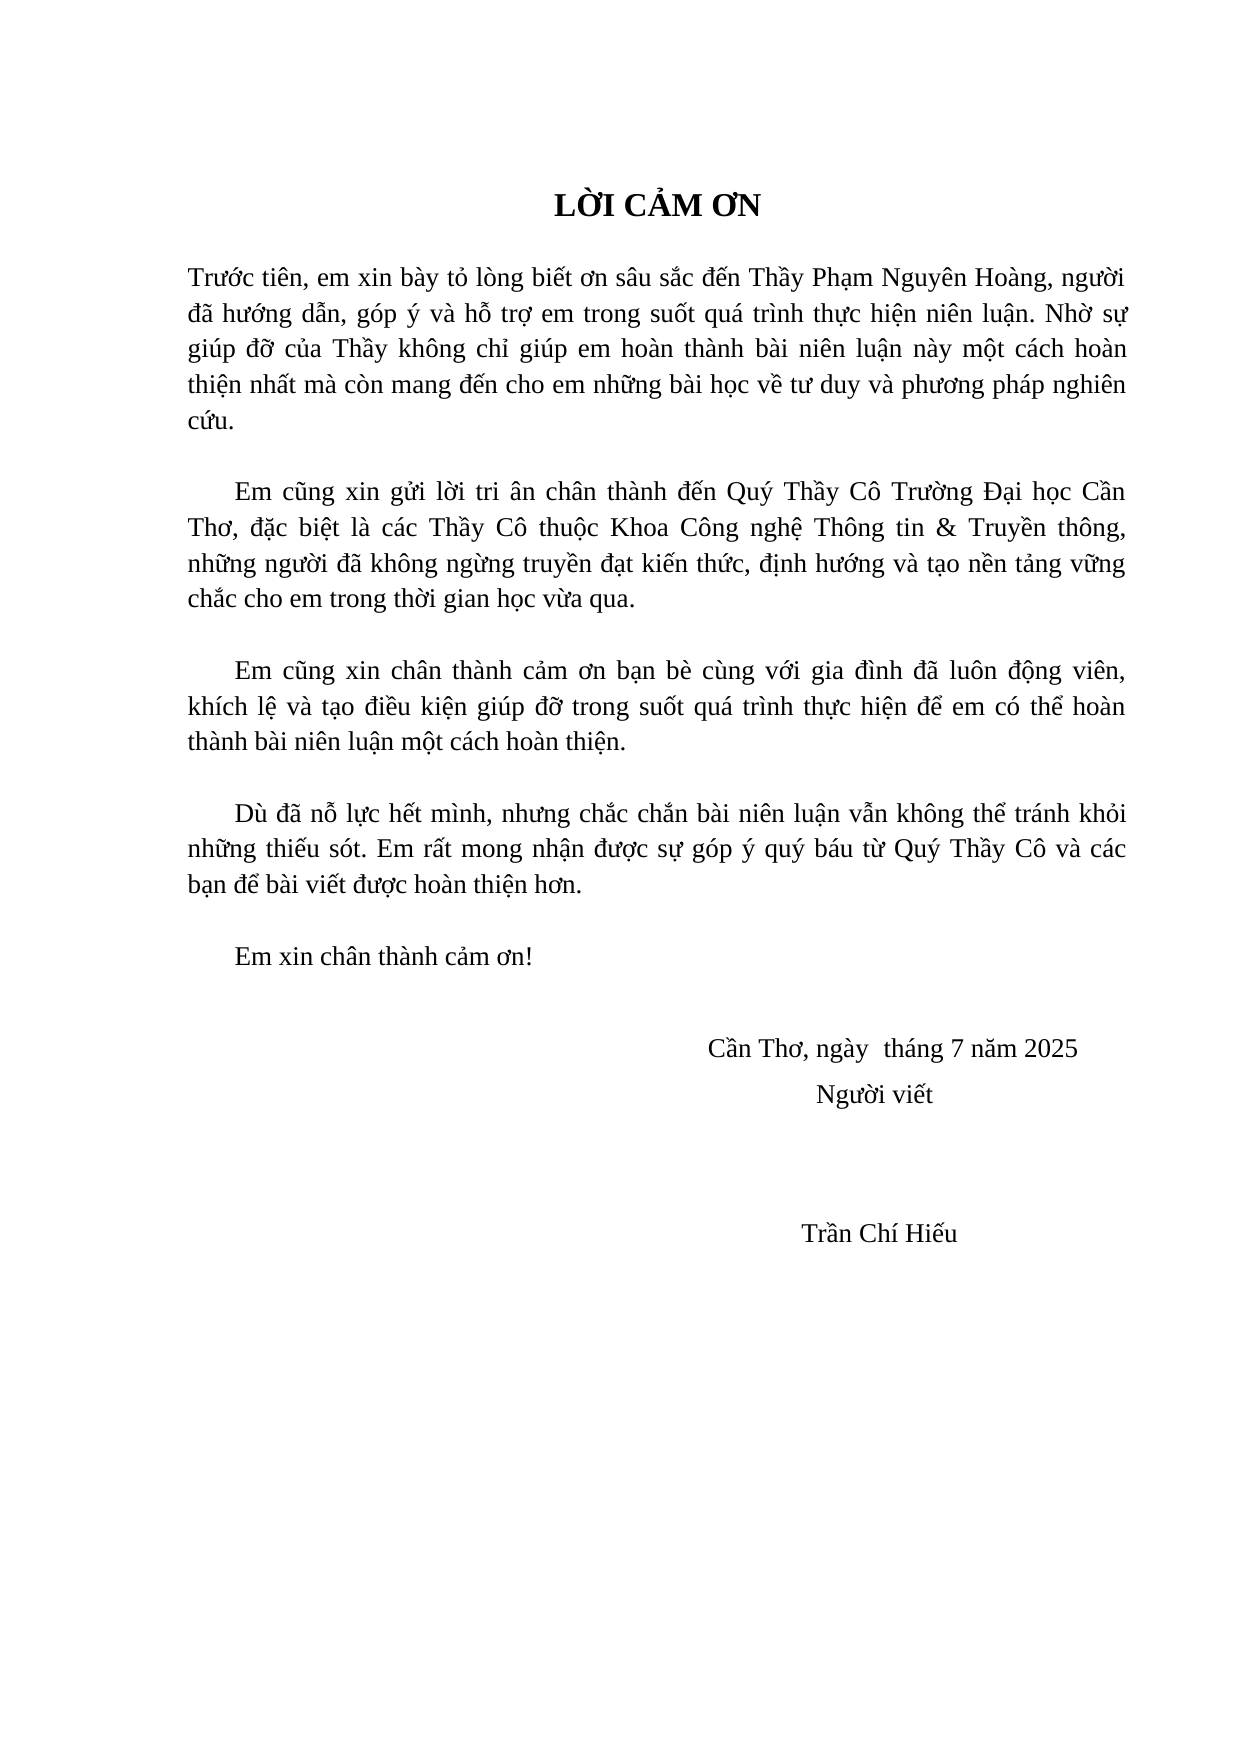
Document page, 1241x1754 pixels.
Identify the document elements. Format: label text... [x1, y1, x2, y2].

text Người viết [187, 1078, 1128, 1109]
text Dù đã nỗ lực hết mình, nhưng chắc chắn bài niên luận vẫn không thể tránh khỏi những thiếu sót. Em rất mong nhận được sự góp ý quý báu từ Quý Thầy Cô và các bạn để bài viết được hoàn thiện hơn. [187, 797, 1128, 899]
text Trần Chí Hiếu [187, 1217, 1128, 1248]
text Em xin chân thành cảm ơn! [187, 940, 1128, 971]
text Trước tiên, em xin bày tỏ lòng biết ơn sâu sắc đến Thầy Phạm Nguyên Hoàng, người đã hướng dẫn, góp ý và hỗ trợ em trong suốt quá trình thực hiện niên luận. Nhờ sự giúp đỡ của Thầy không chỉ giúp em hoàn thành bài niên luận này một cách hoàn thiện nhất mà còn mang đến cho em những bài học về tư duy và phương pháp nghiên cứu. [187, 261, 1128, 435]
text Cần Thơ, ngày tháng 7 năm 2025 [187, 1032, 1128, 1063]
text Em cũng xin chân thành cảm ơn bạn bè cùng với gia đình đã luôn động viên, khích lệ và tạo điều kiện giúp đỡ trong suốt quá trình thực hiện để em có thể hoàn thành bài niên luận một cách hoàn thiện. [187, 654, 1128, 757]
text Em cũng xin gửi lời tri ân chân thành đến Quý Thầy Cô Trường Đại học Cần Thơ, đặc biệt là các Thầy Cô thuộc Khoa Công nghệ Thông tin & Truyền thông, những người đã không ngừng truyền đạt kiến thức, định hướng và tạo nền tảng vững chắc cho em trong thời gian học vừa qua. [187, 475, 1128, 614]
text LỜI CẢM ƠN [187, 186, 1128, 224]
